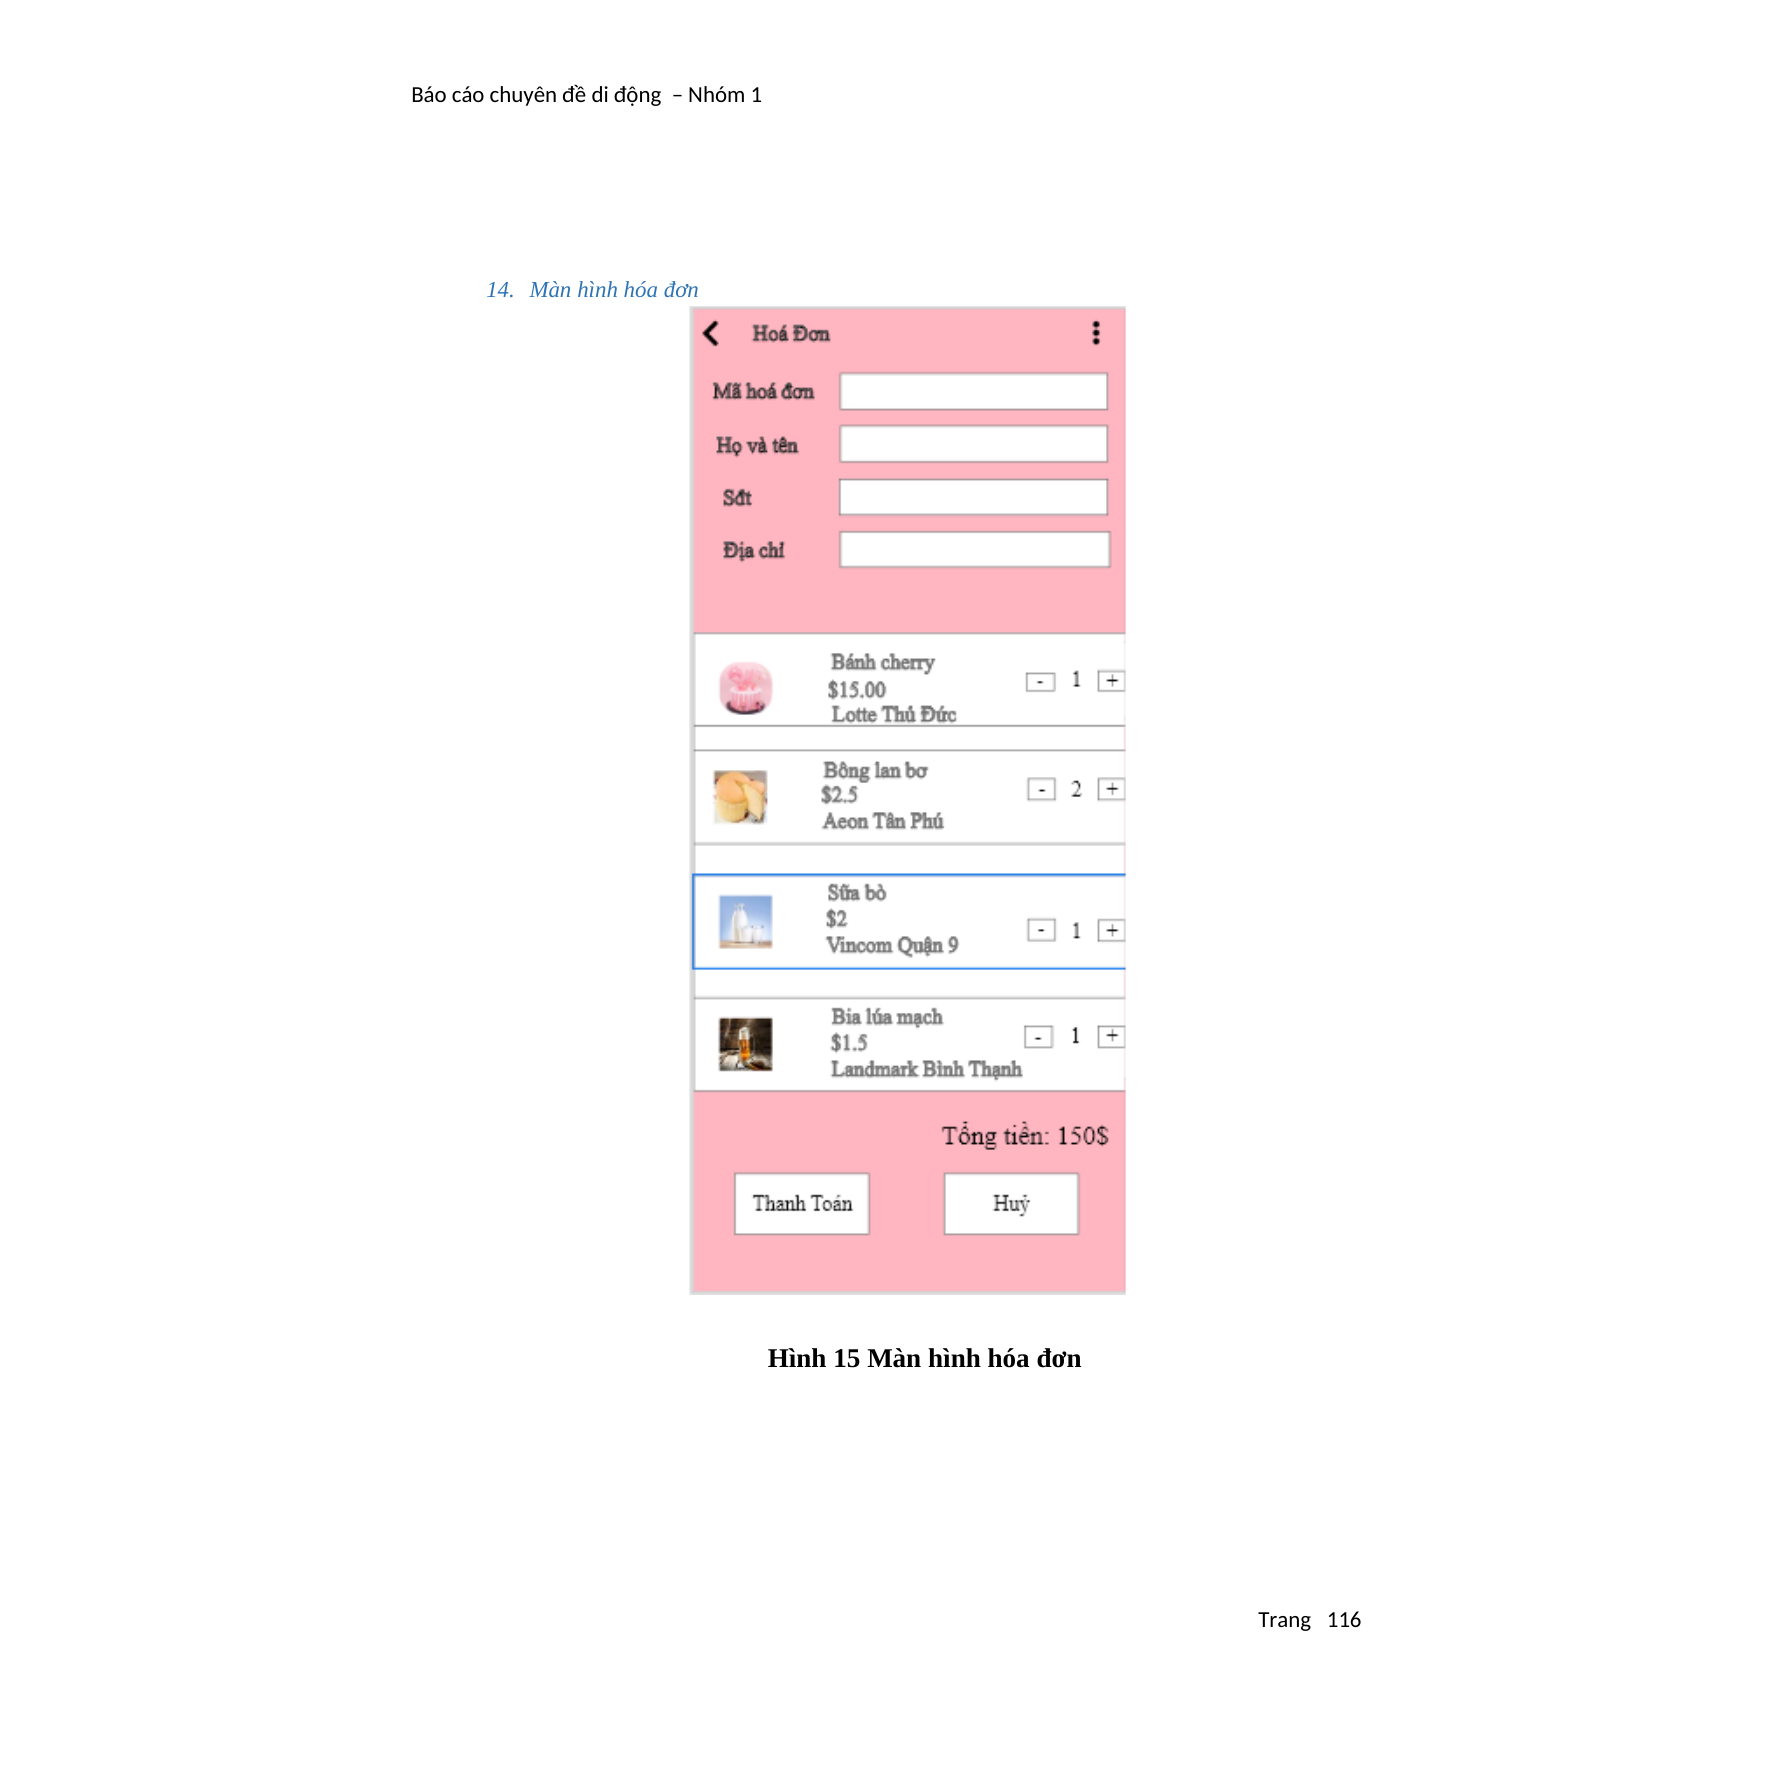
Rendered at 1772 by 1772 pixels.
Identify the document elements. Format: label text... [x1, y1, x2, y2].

subtitle Màn hình hóa đơn [486, 276, 1361, 303]
text Hình 15 Màn hình hóa đơn [486, 1342, 1363, 1373]
picture [689, 306, 1126, 1295]
